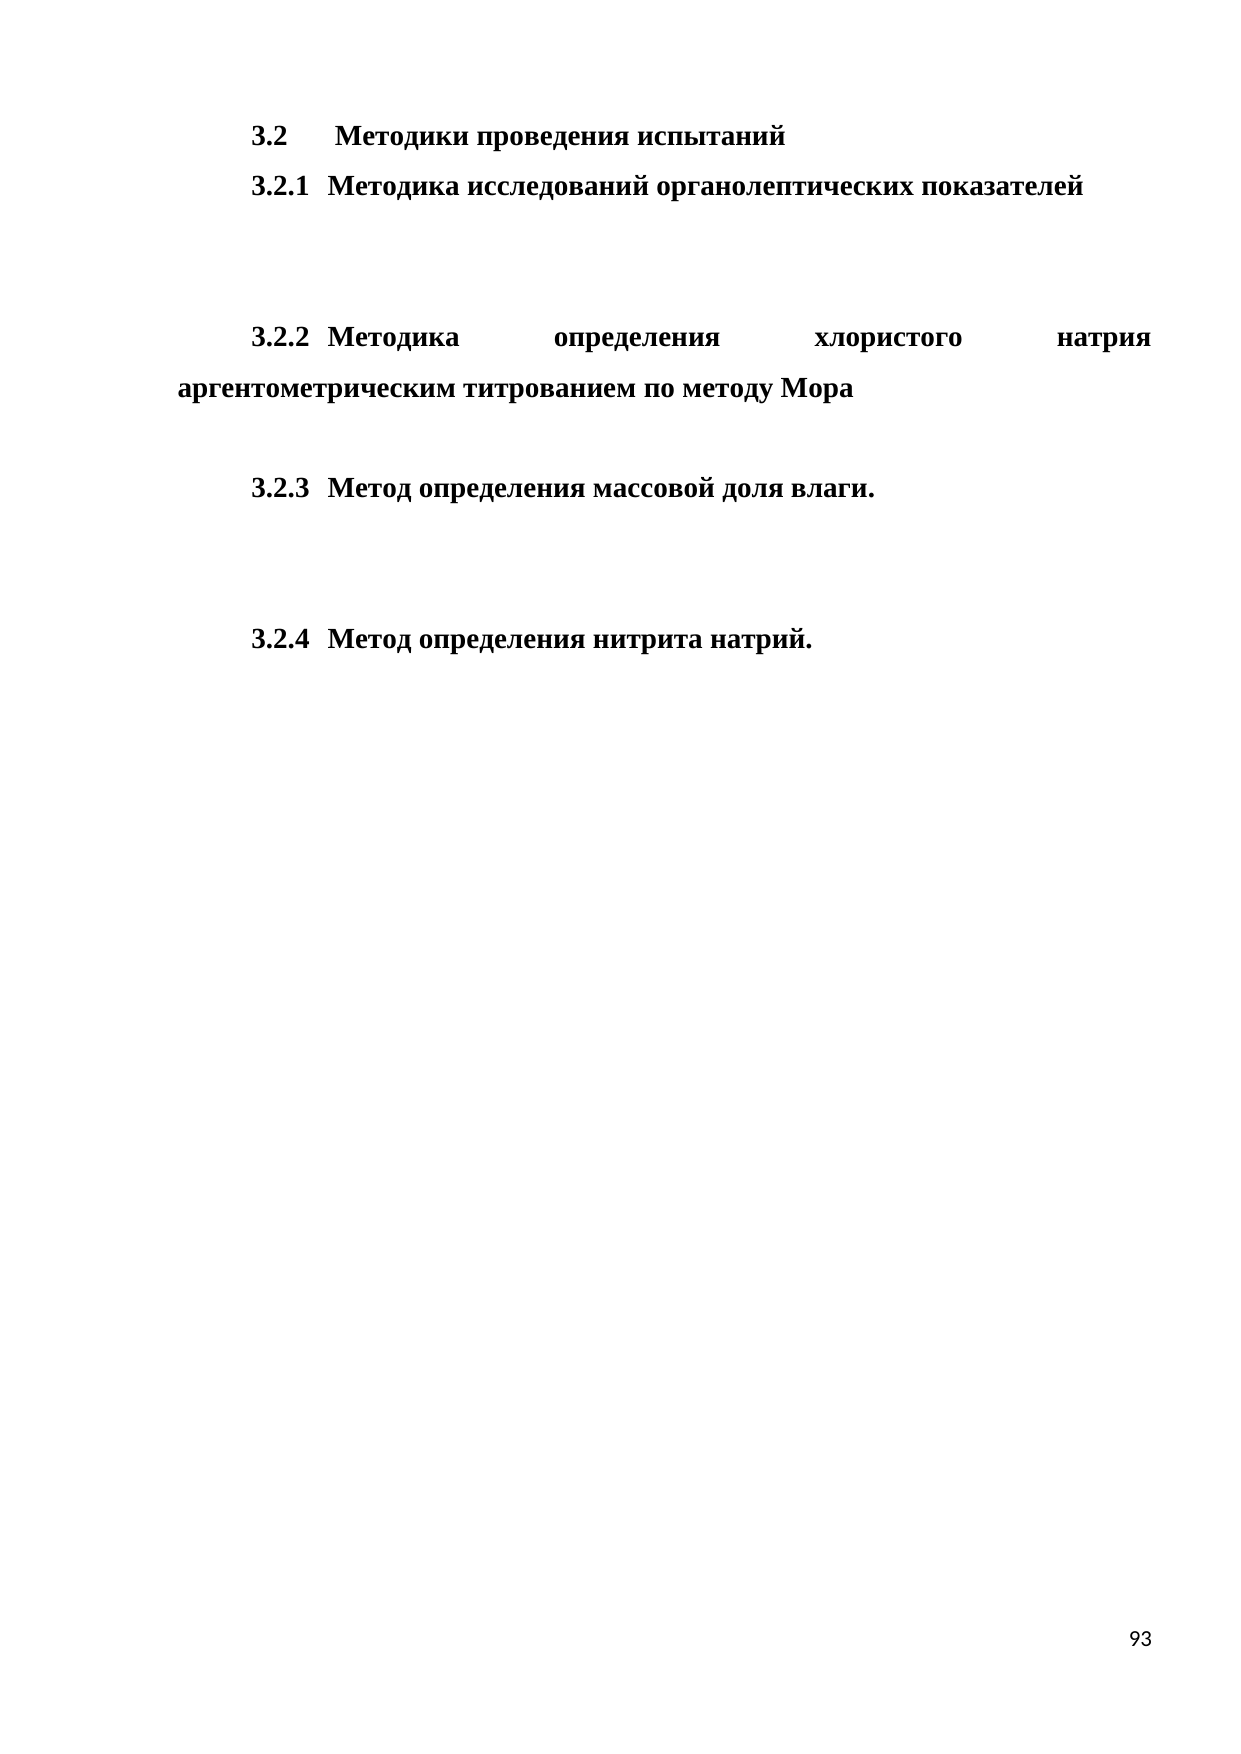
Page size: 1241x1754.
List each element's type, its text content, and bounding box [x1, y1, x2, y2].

list Метод определения массовой доля влаги. [177, 470, 1152, 504]
list Методика исследований органолептических показателей [177, 168, 1152, 202]
list Методики проведения испытаний [177, 118, 1152, 152]
list Методика определения хлористого натрия аргентометрическим титрованием по методу Мора [177, 319, 1152, 403]
list Метод определения нитрита натрий. [177, 621, 1152, 655]
